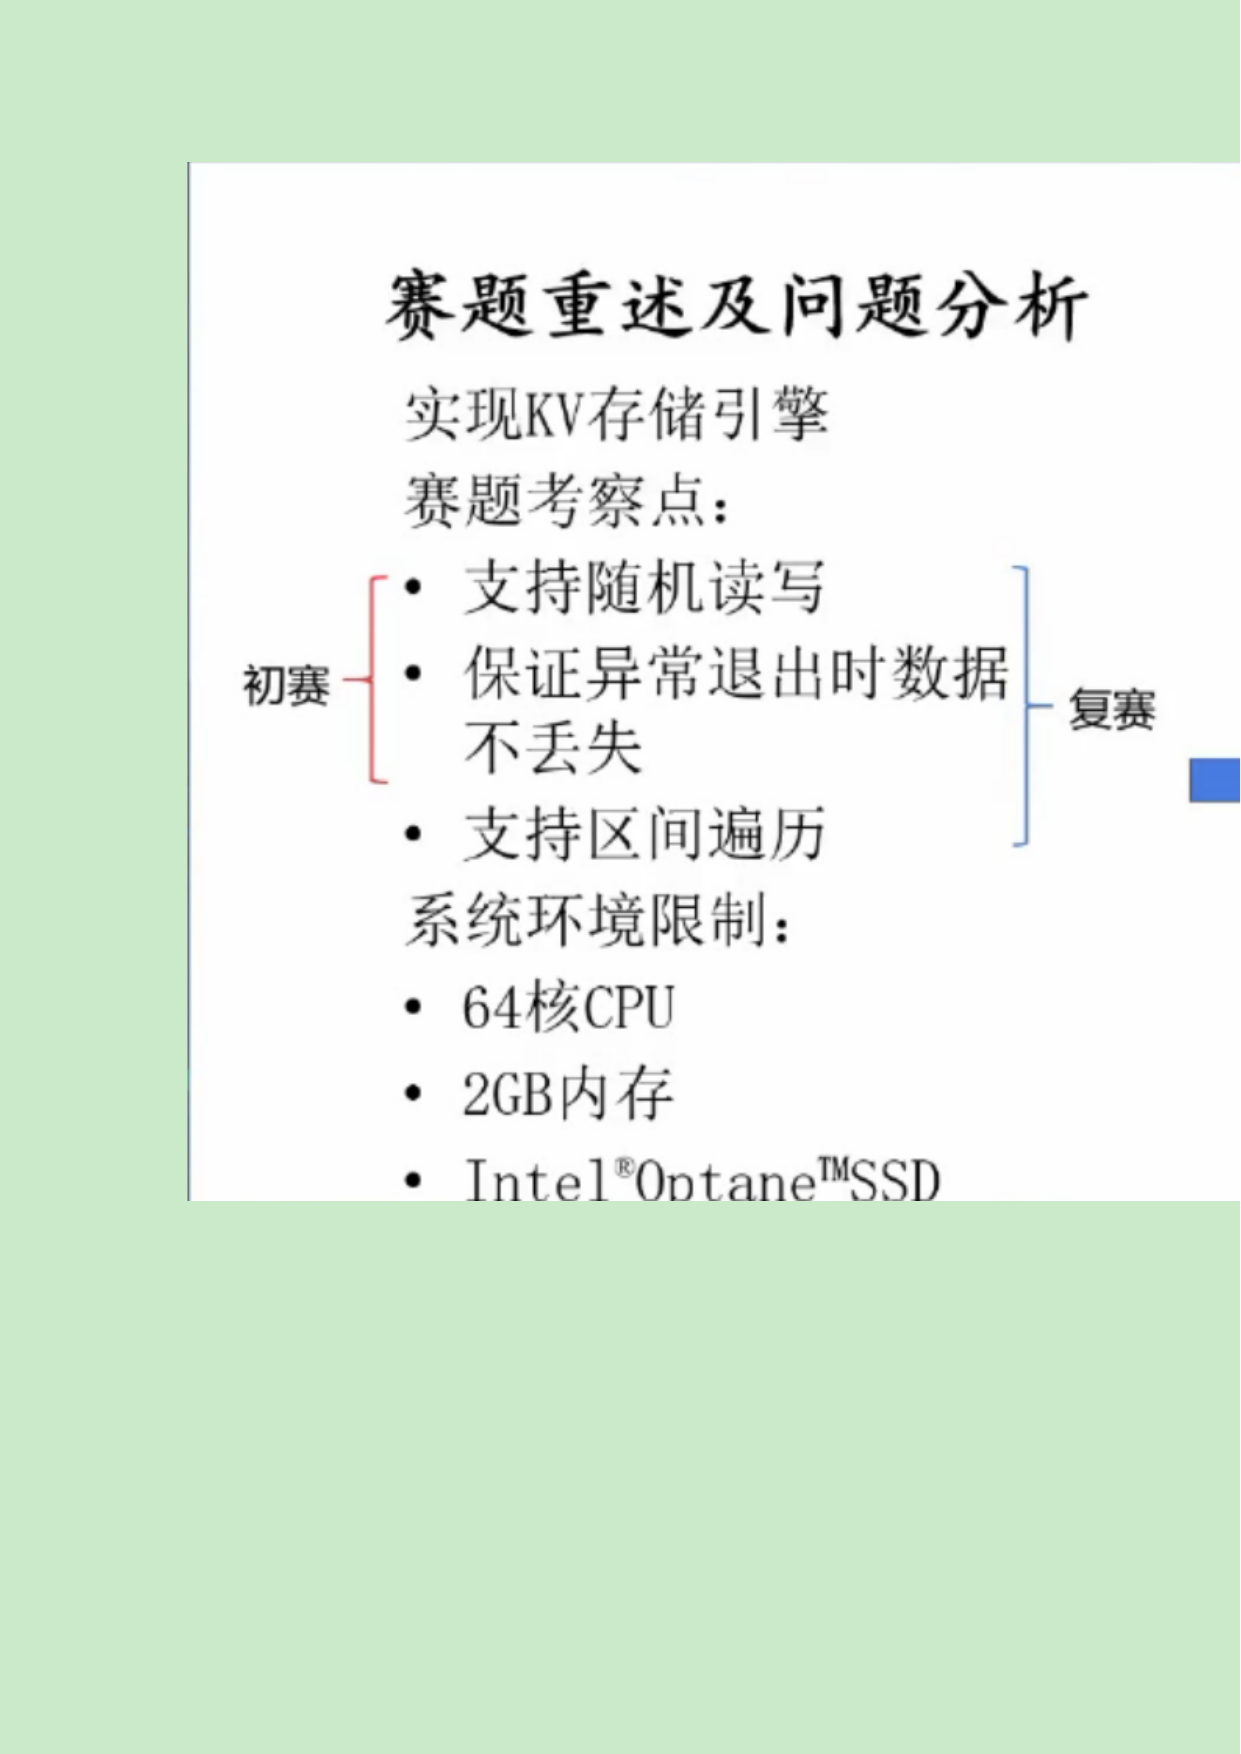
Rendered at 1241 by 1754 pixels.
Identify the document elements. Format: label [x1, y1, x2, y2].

picture [187, 162, 1241, 1201]
